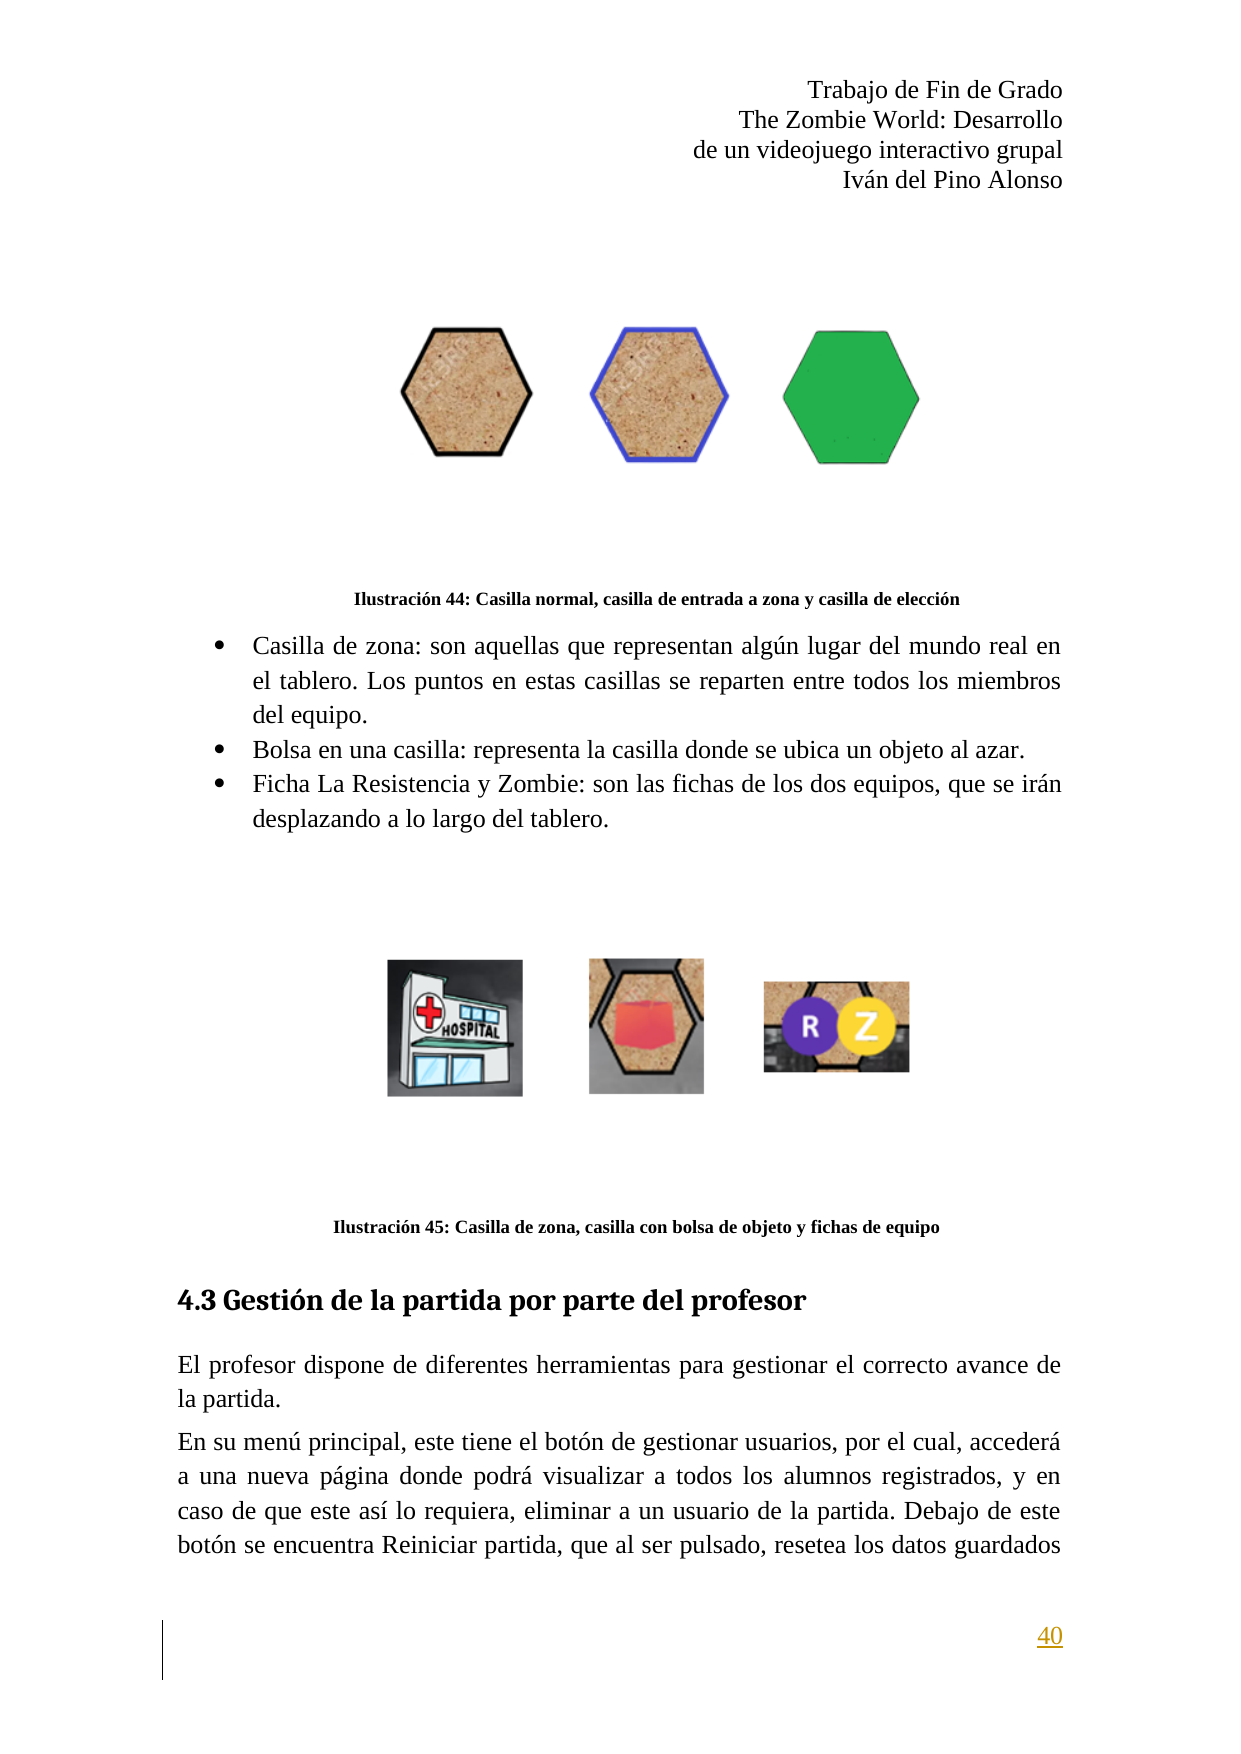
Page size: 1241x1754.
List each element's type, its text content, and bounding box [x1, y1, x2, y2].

text Ilustración 44: Casilla normal, casilla de entrada a zona y casilla de elección [177, 588, 1063, 609]
subtitle 4.3 Gestión de la partida por parte del profesor [177, 1284, 1063, 1318]
list Bolsa en una casilla: representa la casilla donde se ubica un objeto al azar. [215, 734, 1063, 764]
text Ilustración 45: Casilla de zona, casilla con bolsa de objeto y fichas de equipo [177, 1216, 1063, 1238]
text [177, 1426, 1063, 1559]
list Ficha La Resistencia y Zombie: son las fichas de los dos equipos, que se irán desplazando a lo largo del tablero. [215, 768, 1063, 833]
picture [357, 845, 921, 1204]
list Casilla de zona: son aquellas que representan algún lugar del mundo real en el tablero. Los puntos en estas casillas se reparten entre todos los miembros del equipo. [215, 630, 1063, 729]
picture [381, 223, 934, 575]
text El profesor dispone de diferentes herramientas para gestionar el correcto avance de la partida. [177, 1349, 1063, 1413]
